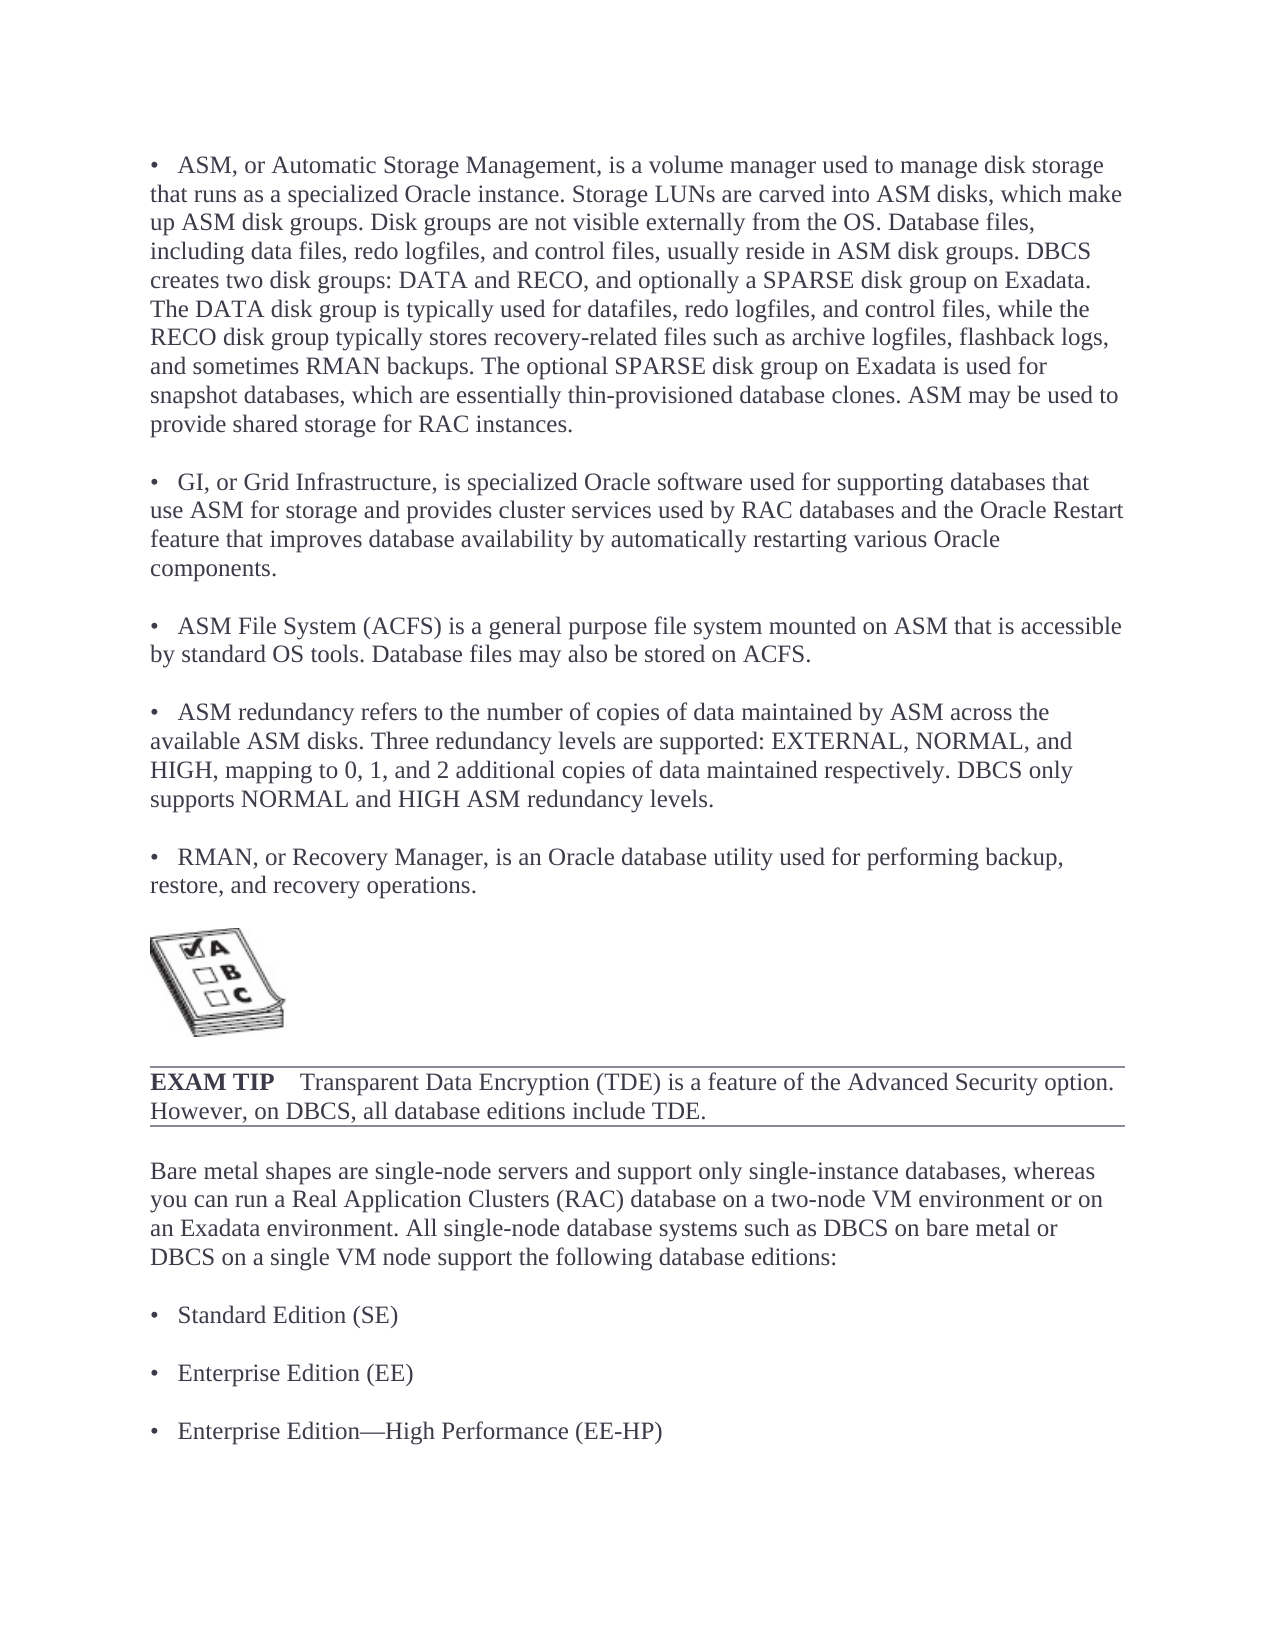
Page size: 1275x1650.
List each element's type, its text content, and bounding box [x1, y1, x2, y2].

text EXAM TIP Transparent Data Encryption (TDE) is a feature of the Advanced Security option. However, on DBCS, all database editions include TDE. [150, 1068, 1125, 1125]
text Bare metal shapes are single-node servers and support only single-instance databases, whereas you can run a Real Application Clusters (RAC) database on a two-node VM environment or on an Exadata environment. All single-node database systems such as DBCS on bare metal or DBCS on a single VM node support the following database editions: [150, 1156, 1125, 1271]
picture [150, 928, 287, 1037]
text • ASM File System (ACFS) is a general purpose file system mounted on ASM that is accessible by standard OS tools. Database files may also be stored on ACFS. [150, 611, 1125, 668]
text • Enterprise Edition—High Performance (EE-HP) [150, 1416, 1125, 1444]
text • ASM redundancy refers to the number of copies of data maintained by ASM across the available ASM disks. Three redundancy levels are supported: EXTERNAL, NORMAL, and HIGH, mapping to 0, 1, and 2 additional copies of data maintained respectively. DBCS only supports NORMAL and HIGH ASM redundancy levels. [150, 697, 1125, 812]
text • RMAN, or Recovery Manager, is an Oracle database utility used for performing backup, restore, and recovery operations. [150, 842, 1125, 899]
text • Standard Edition (SE) [150, 1300, 1125, 1329]
text • Enterprise Edition (EE) [150, 1358, 1125, 1387]
text • ASM, or Automatic Storage Management, is a volume manager used to manage disk storage that runs as a specialized Oracle instance. Storage LUNs are carved into ASM disks, which make up ASM disk groups. Disk groups are not visible externally from the OS. Database files, including data files, redo logfiles, and control files, usually reside in ASM disk groups. DBCS creates two disk groups: DATA and RECO, and optionally a SPARSE disk group on Exadata. The DATA disk group is typically used for datafiles, redo logfiles, and control files, while the RECO disk group typically stores recovery-related files such as archive logfiles, flashback logs, and sometimes RMAN backups. The optional SPARSE disk group on Exadata is used for snapshot databases, which are essentially thin-provisioned database clones. ASM may be used to provide shared storage for RAC instances. [150, 150, 1125, 437]
text • GI, or Grid Infrastructure, is specialized Oracle software used for supporting databases that use ASM for storage and provides cluster services used by RAC databases and the Oracle Restart feature that improves database availability by automatically restarting various Oracle components. [150, 467, 1125, 582]
